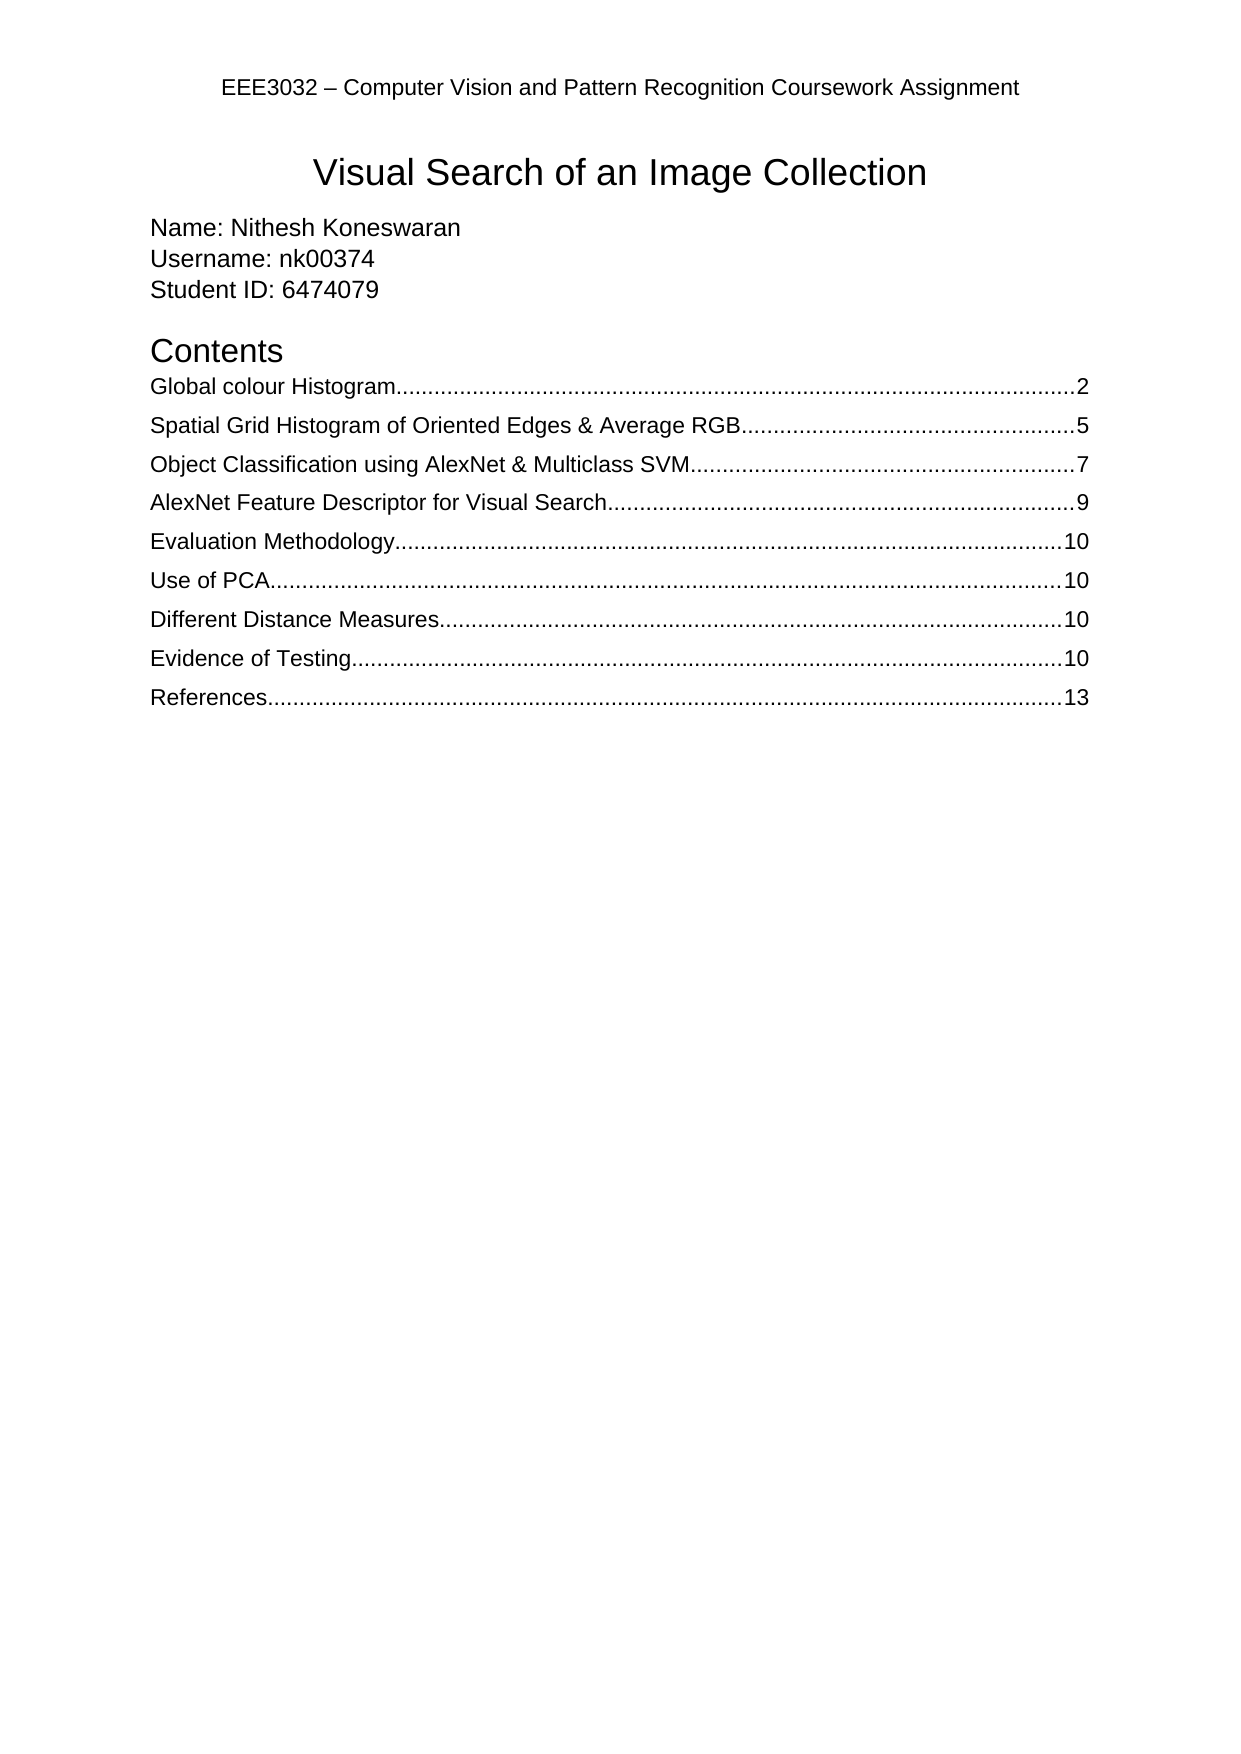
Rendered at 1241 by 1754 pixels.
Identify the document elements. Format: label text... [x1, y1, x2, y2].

text Name: Nithesh Koneswaran [150, 213, 1090, 242]
text Student ID: 6474079 [150, 275, 1090, 304]
text Username: nk00374 [150, 244, 1090, 273]
text Visual Search of an Image Collection [150, 150, 1090, 193]
